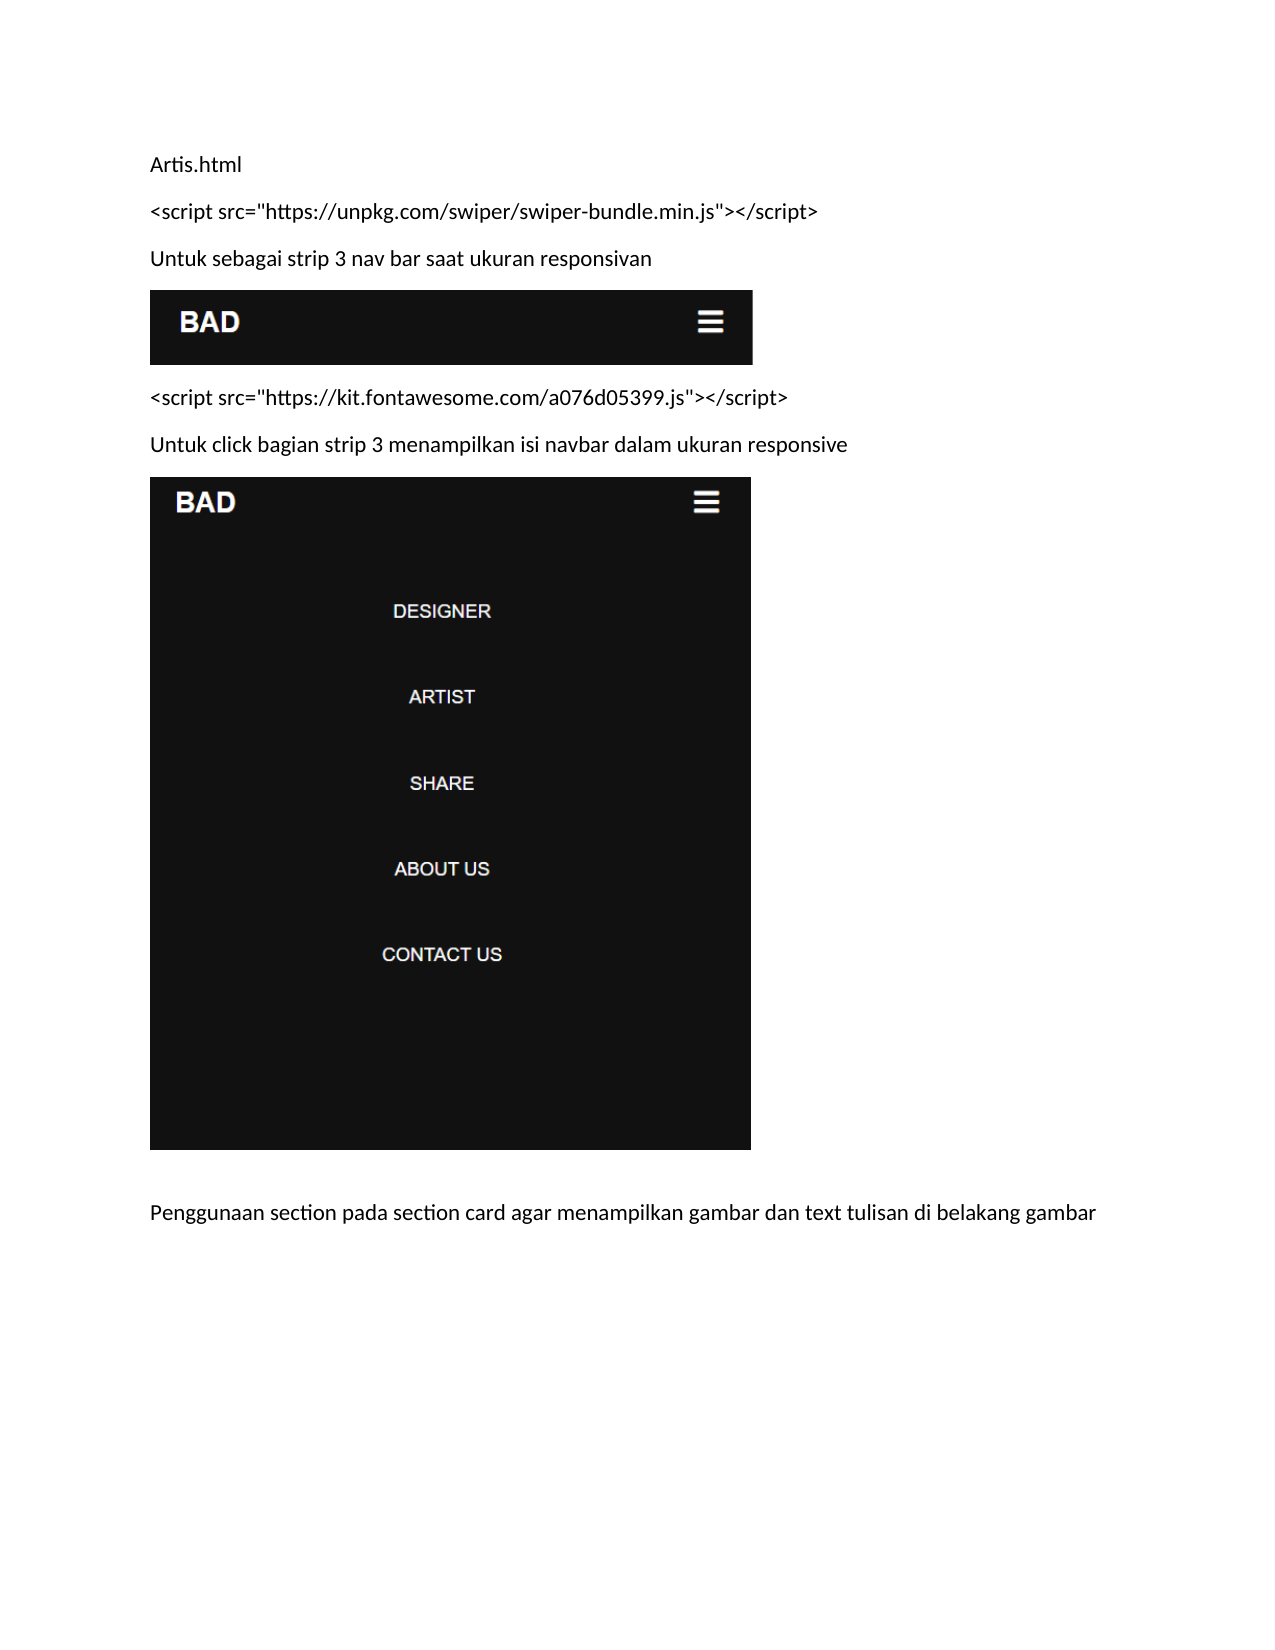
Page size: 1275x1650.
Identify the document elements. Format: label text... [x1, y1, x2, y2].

text Penggunaan section pada section card agar menampilkan gambar dan text tulisan di belakang gambar [150, 1198, 1125, 1227]
picture [150, 477, 751, 1150]
text Artis.html [150, 150, 1125, 178]
text Untuk sebagai strip 3 nav bar saat ukuran responsivan [150, 244, 1125, 272]
text <script src="https://unpkg.com/swiper/swiper-bundle.min.js"></script> [150, 197, 1125, 225]
text Untuk click bagian strip 3 menampilkan isi navbar dalam ukuran responsive [150, 430, 1125, 458]
text <script src="https://kit.fontawesome.com/a076d05399.js"></script> [150, 383, 1125, 412]
picture [150, 290, 753, 365]
